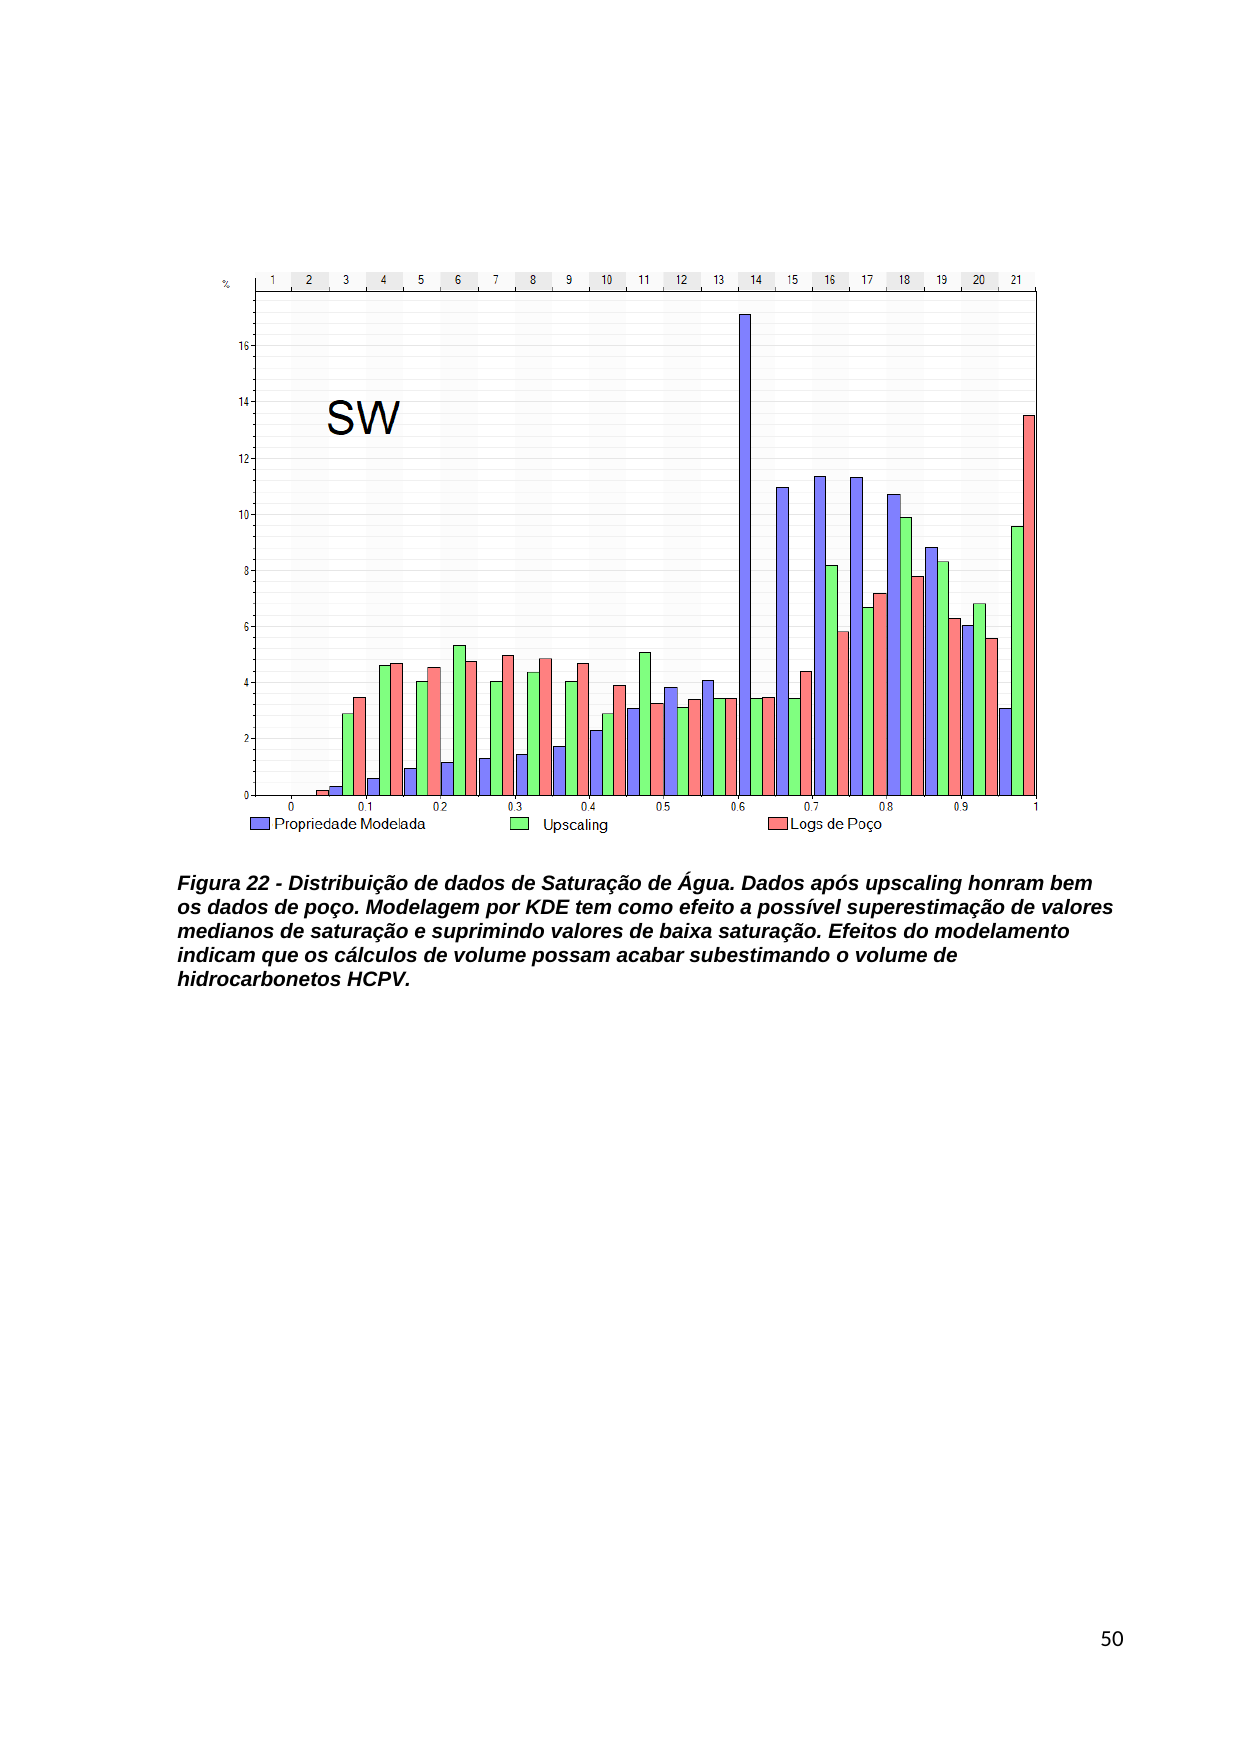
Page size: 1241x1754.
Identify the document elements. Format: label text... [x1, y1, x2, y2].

picture [218, 272, 1082, 852]
